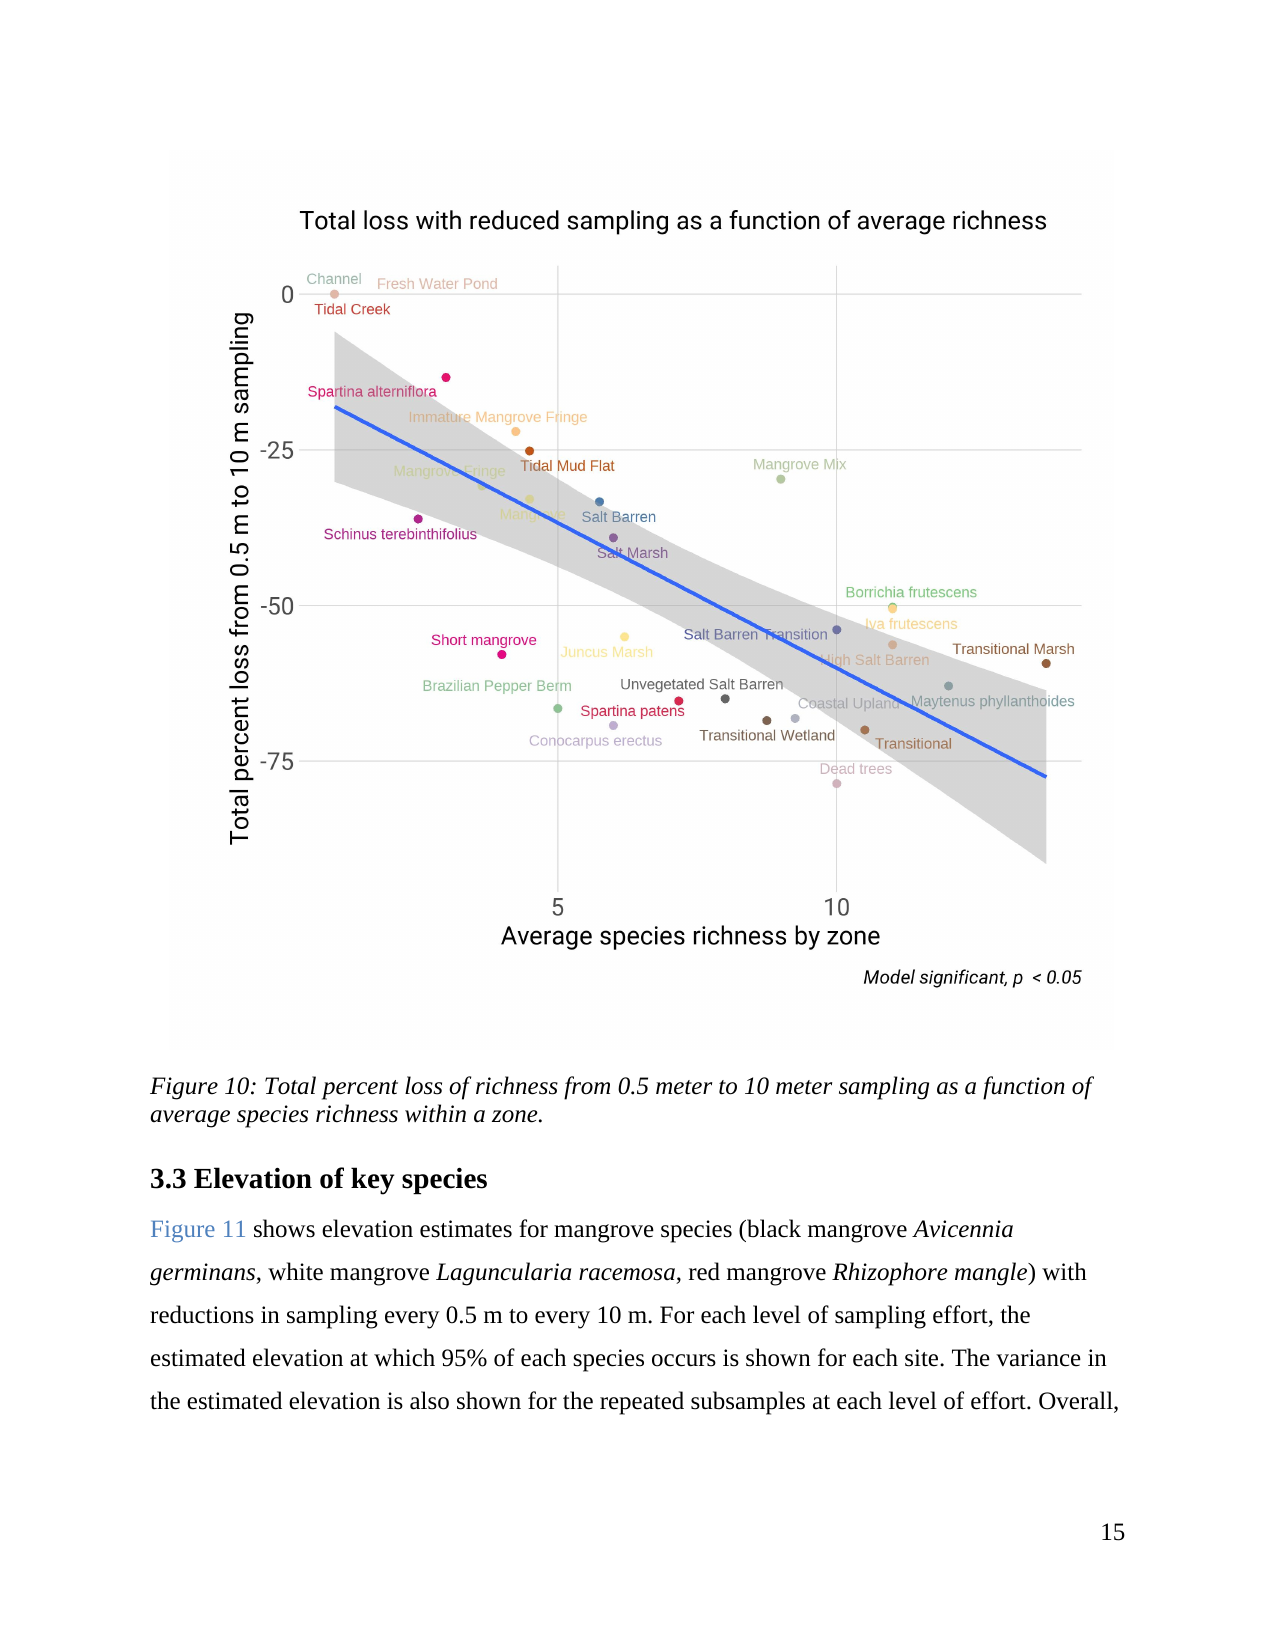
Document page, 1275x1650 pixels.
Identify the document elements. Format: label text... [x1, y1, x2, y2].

subtitle 3.3 Elevation of key species [150, 1162, 1125, 1195]
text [150, 1214, 1125, 1415]
table_header Figure 10: Total percent loss of richness from 0.5 meter to 10 meter sampling as a function of average species richness within a zone. [139, 150, 1114, 1141]
picture [168, 150, 1114, 1050]
